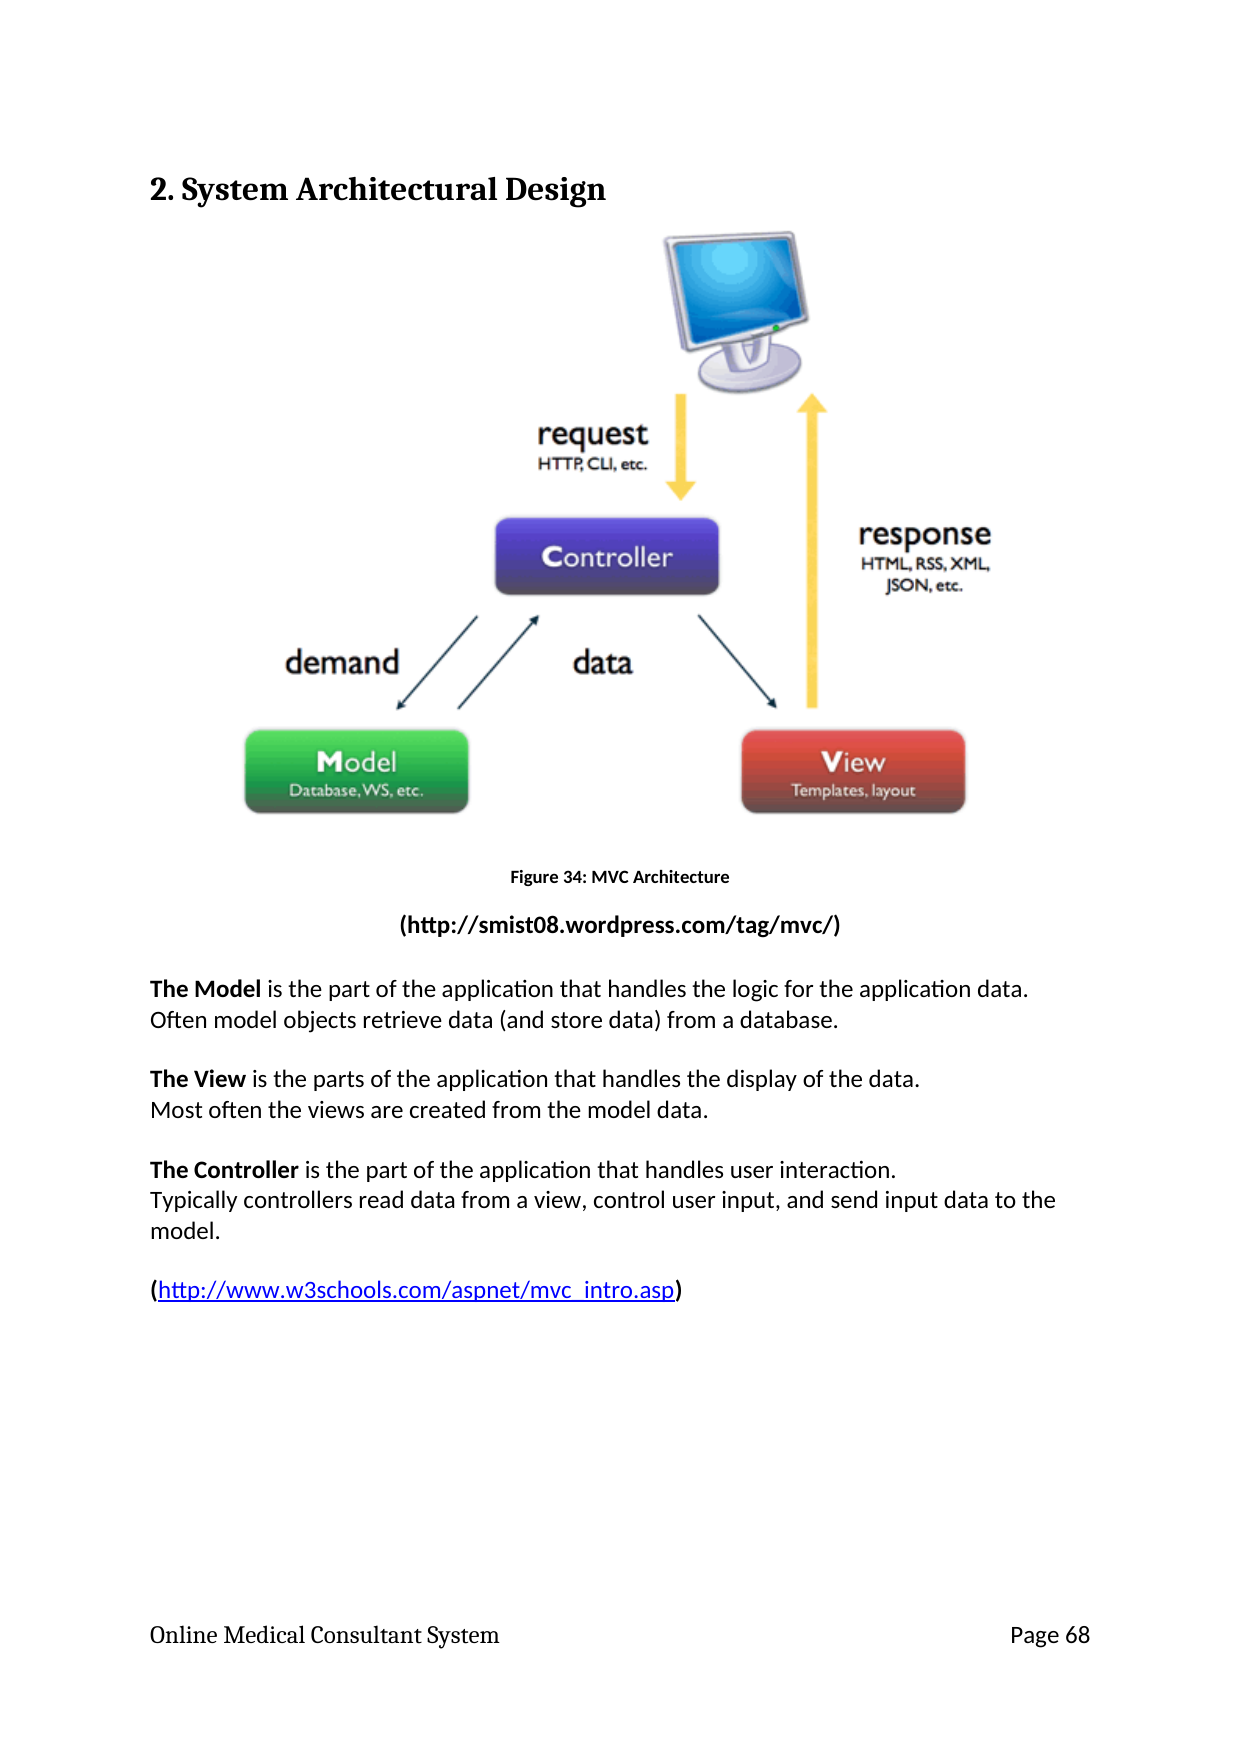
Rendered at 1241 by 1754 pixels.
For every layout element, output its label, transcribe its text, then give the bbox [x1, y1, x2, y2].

text (http://www.w3schools.com/aspnet/mvc_intro.asp) [150, 1274, 1090, 1305]
text Figure 34: MVC Architecture [150, 865, 1090, 888]
picture [229, 215, 1011, 841]
text The View is the parts of the application that handles the display of the data. Most often the views are created from the model data. [150, 1063, 1090, 1124]
subtitle System Architectural Design [150, 171, 1090, 209]
text The Controller is the part of the application that handles user interaction. Typically controllers read data from a view, control user input, and send input data to the model. [150, 1154, 1090, 1245]
text The Model is the part of the application that handles the logic for the application data. Often model objects retrieve data (and store data) from a database. [150, 973, 1090, 1034]
text (http://smist08.wordpress.com/tag/mvc/) [150, 909, 1090, 940]
